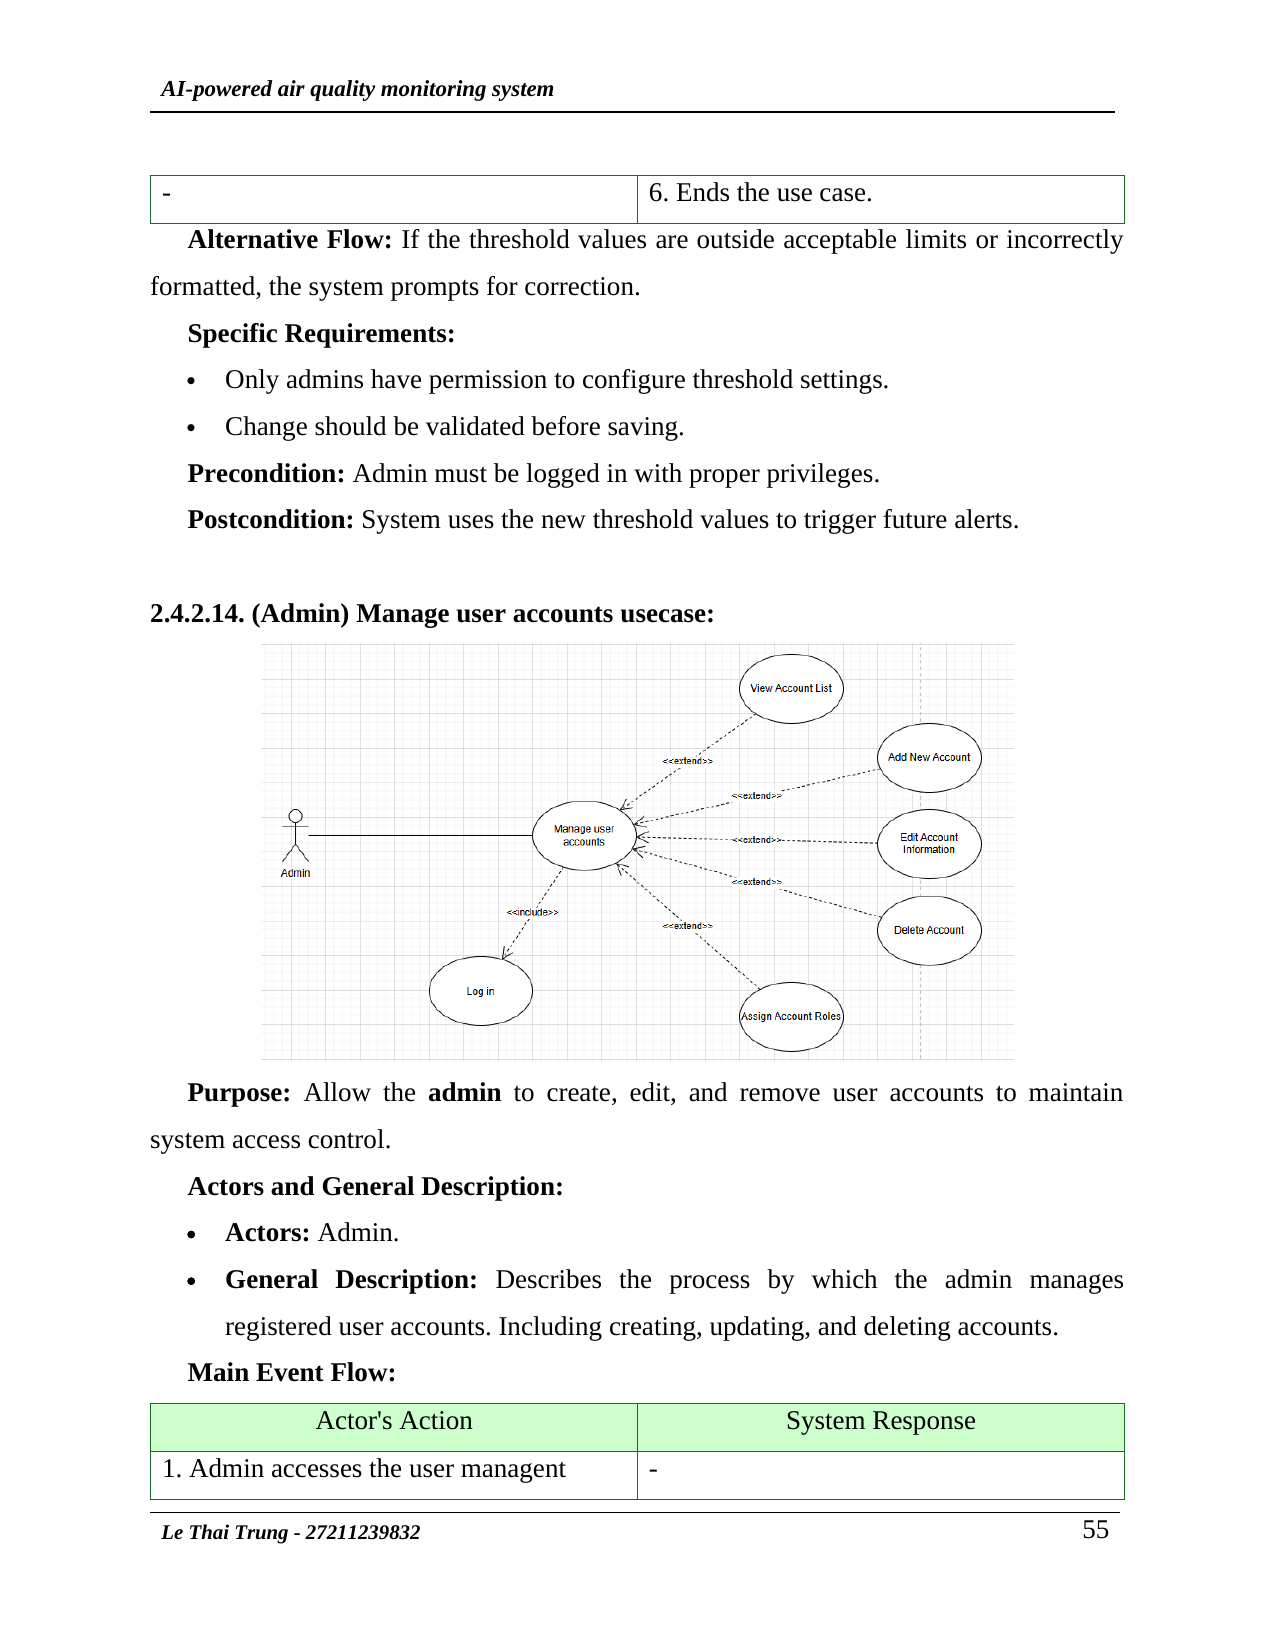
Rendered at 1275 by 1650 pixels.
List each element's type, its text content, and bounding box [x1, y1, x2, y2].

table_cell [638, 1452, 1124, 1499]
picture [261, 643, 1014, 1061]
text Purpose: Allow the admin to create, edit, and remove user accounts to maintain system access control. [150, 1077, 1125, 1154]
table_header System Response [638, 1404, 1124, 1451]
list Change should be validated before saving. [187, 410, 1125, 441]
text Specific Requirements: [150, 317, 1125, 348]
text 2.4.2.14. (Admin) Manage user accounts usecase: [150, 597, 1125, 628]
text Precondition: Admin must be logged in with proper privileges. [150, 457, 1125, 488]
text Actors and General Description: [150, 1170, 1125, 1201]
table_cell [151, 1452, 637, 1499]
text Main Event Flow: [150, 1357, 1125, 1388]
table_header Actor's Action [151, 1404, 637, 1451]
text Postcondition: System uses the new threshold values to trigger future alerts. [150, 503, 1125, 535]
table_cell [638, 176, 1124, 222]
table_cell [151, 176, 637, 222]
list Actors: Admin. [187, 1217, 1125, 1248]
list General Description: Describes the process by which the admin manages registered user accounts. Including creating, updating, and deleting accounts. [187, 1263, 1125, 1341]
text Alternative Flow: If the threshold values are outside acceptable limits or incorrectly formatted, the system prompts for correction. [150, 224, 1125, 301]
list Only admins have permission to configure threshold settings. [187, 363, 1125, 395]
